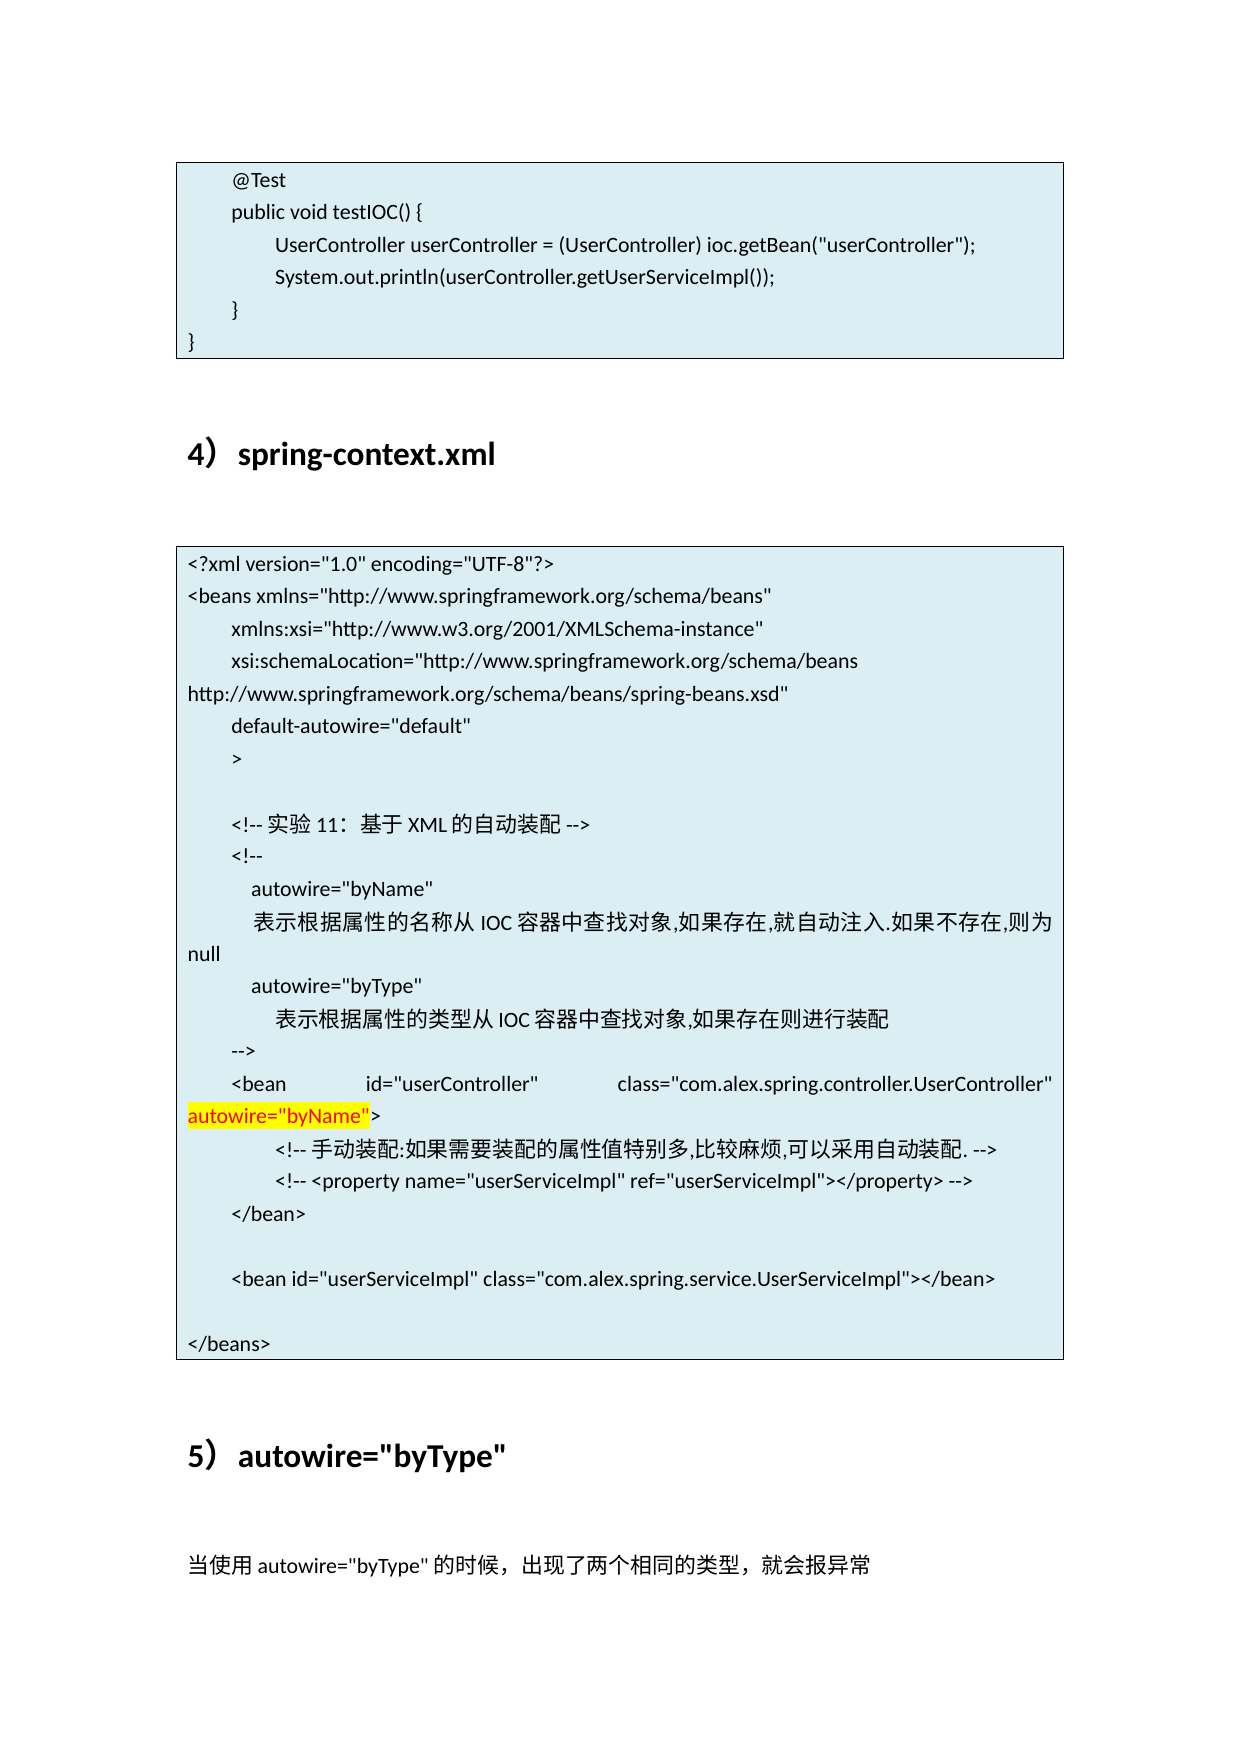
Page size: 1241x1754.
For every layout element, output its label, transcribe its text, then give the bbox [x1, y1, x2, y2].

text 当使用autowire="byType" 的时候，出现了两个相同的类型，就会报异常 [187, 1547, 1053, 1580]
subtitle 4）spring-context.xml [187, 419, 1053, 484]
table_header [177, 163, 1063, 358]
table_header <?xml version="1.0" encoding="UTF-8"?> <beans xmlns="http://www.springframework.org/schema/beans" xmlns:xsi="http://www.w3.org/2001/XMLSchema-instance" xsi:schemaLocation="http://www.springframework.org/schema/beans http://www.springframework.org/schema/beans/spring-beans.xsd" default-autowire="default" > <!-- 实验11：基于XML的自动装配 --> <!-- autowire="byName" 表示根据属性的名称从IOC容器中查找对象,如果存在,就自动注入.如果不存在,则为null autowire="byType" 表示根据属性的类型从IOC容器中查找对象,如果存在则进行装配 --> <bean id="userController" class="com.alex.spring.controller.UserController" autowire="byName"> <!-- 手动装配:如果需要装配的属性值特别多,比较麻烦,可以采用自动装配. --> <!-- <property name="userServiceImpl" ref="userServiceImpl"></property> --> </bean> <bean id="userServiceImpl" class="com.alex.spring.service.UserServiceImpl"></bean> </beans> [177, 547, 1063, 1359]
subtitle 5）autowire="byType" [187, 1420, 1053, 1485]
